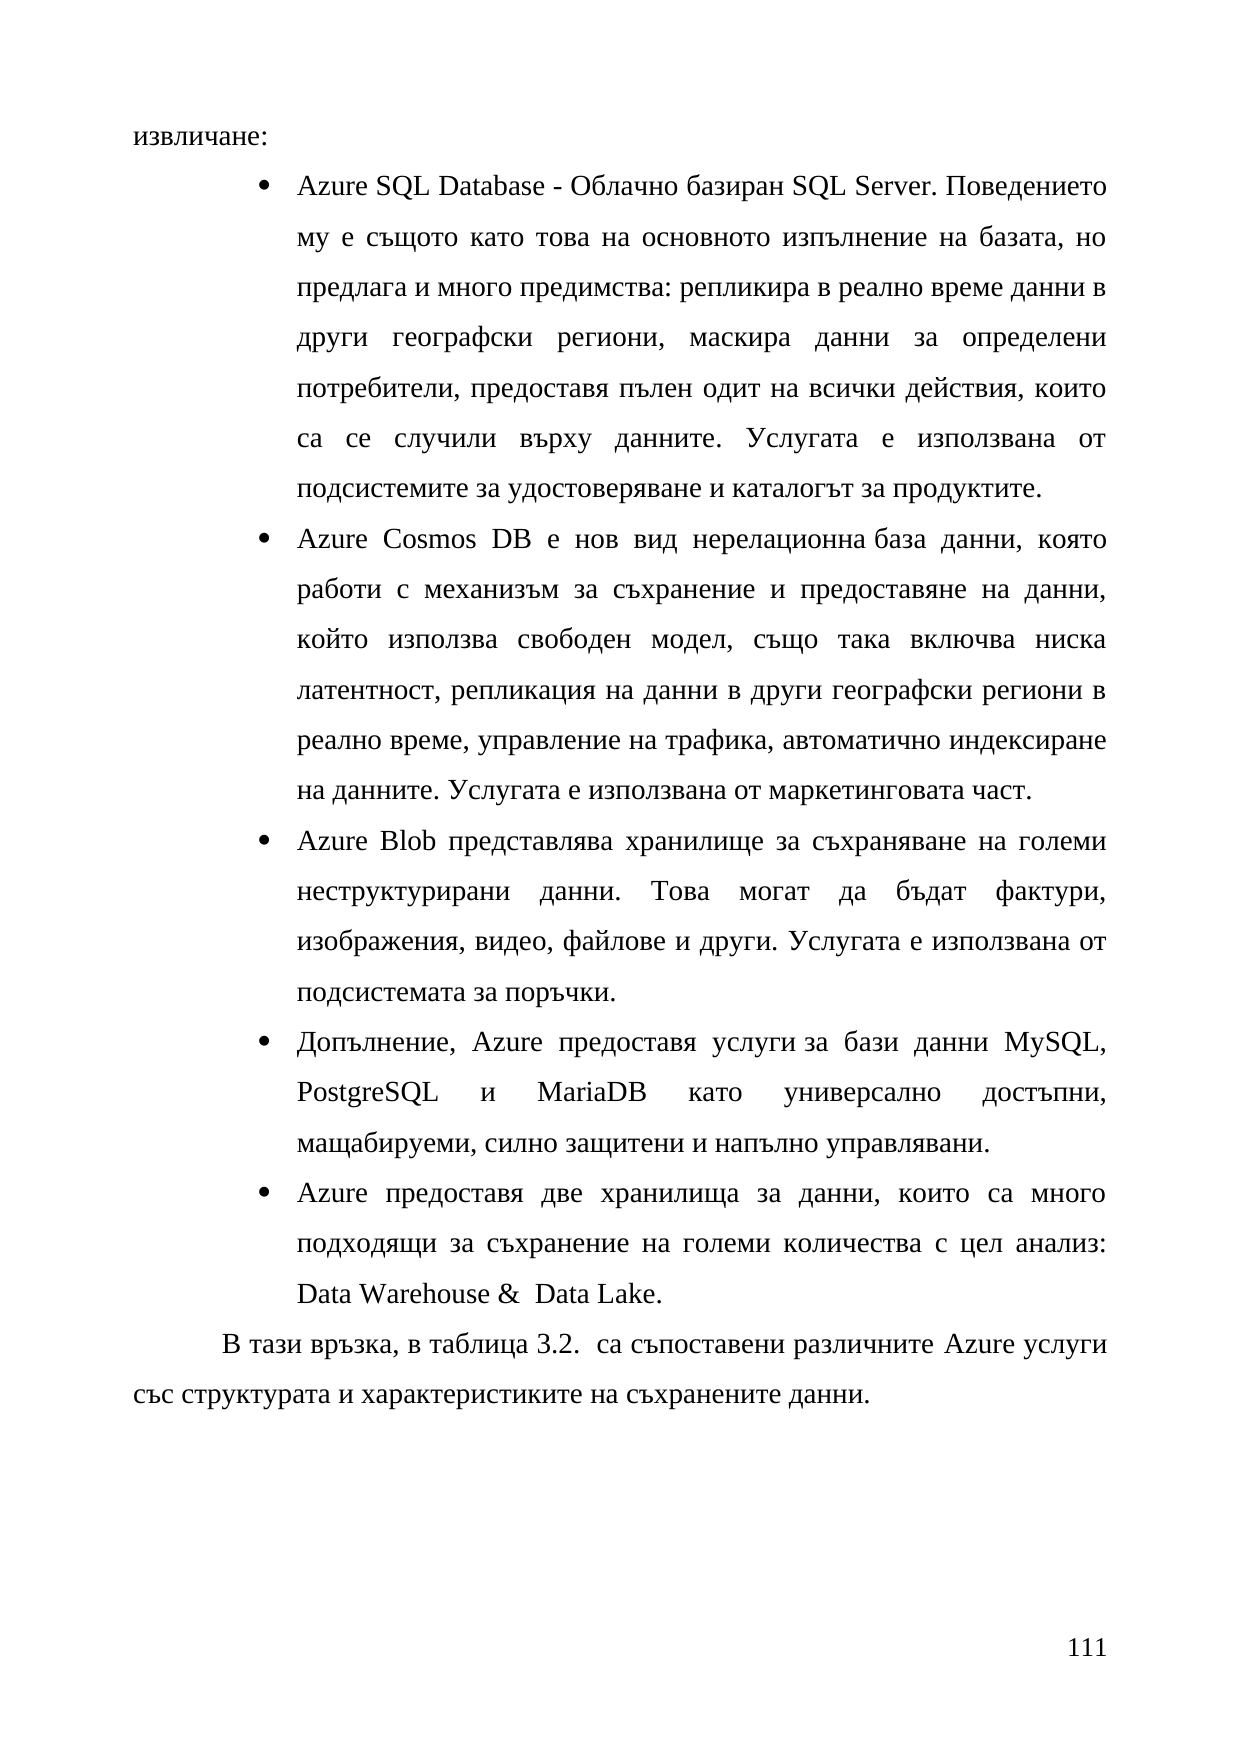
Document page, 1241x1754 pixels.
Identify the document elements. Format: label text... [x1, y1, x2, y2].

list Azure предоставя две хранилища за данни, които са много подходящи за съхранение на големи количества с цел анализ: Data Warehouse & Data Lake. [259, 1175, 1107, 1309]
list Azure Cosmos DB е нов вид нерелационна база данни, която работи с механизъм за съхранение и предоставяне на данни, който използва свободен модел, също така включва ниска латентност, репликация на данни в други географски региони в реално време, управление на трафика, автоматично индексиране на данните. Услугата е използвана от маркетинговата част. [259, 521, 1107, 806]
list Допълнение, Azure предоставя услуги за бази данни MySQL, PostgreSQL и MariaDB като универсално достъпни, мащабируеми, силно защитени и напълно управлявани. [259, 1024, 1107, 1158]
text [133, 118, 1107, 152]
text В тази връзка, в таблица 3.2. са съпоставени различните Azure услуги със структурата и характеристиките на съхранените данни. [133, 1326, 1107, 1410]
list Azure Blob представлява хранилище за съхраняване на големи неструктурирани данни. Това могат да бъдат фактури, изображения, видео, файлове и други. Услугата е използвана от подсистемата за поръчки. [259, 823, 1107, 1007]
list Azure SQL Database - Облачно базиран SQL Server. Поведението му е същото като това на основното изпълнение на базата, но предлага и много предимства: репликира в реално време данни в други географски региони, маскира данни за определени потребители, предоставя пълен одит на всички действия, които са се случили върху данните. Услугата е използвана от подсистемите за удостоверяване и каталогът за продуктите. [259, 168, 1107, 504]
